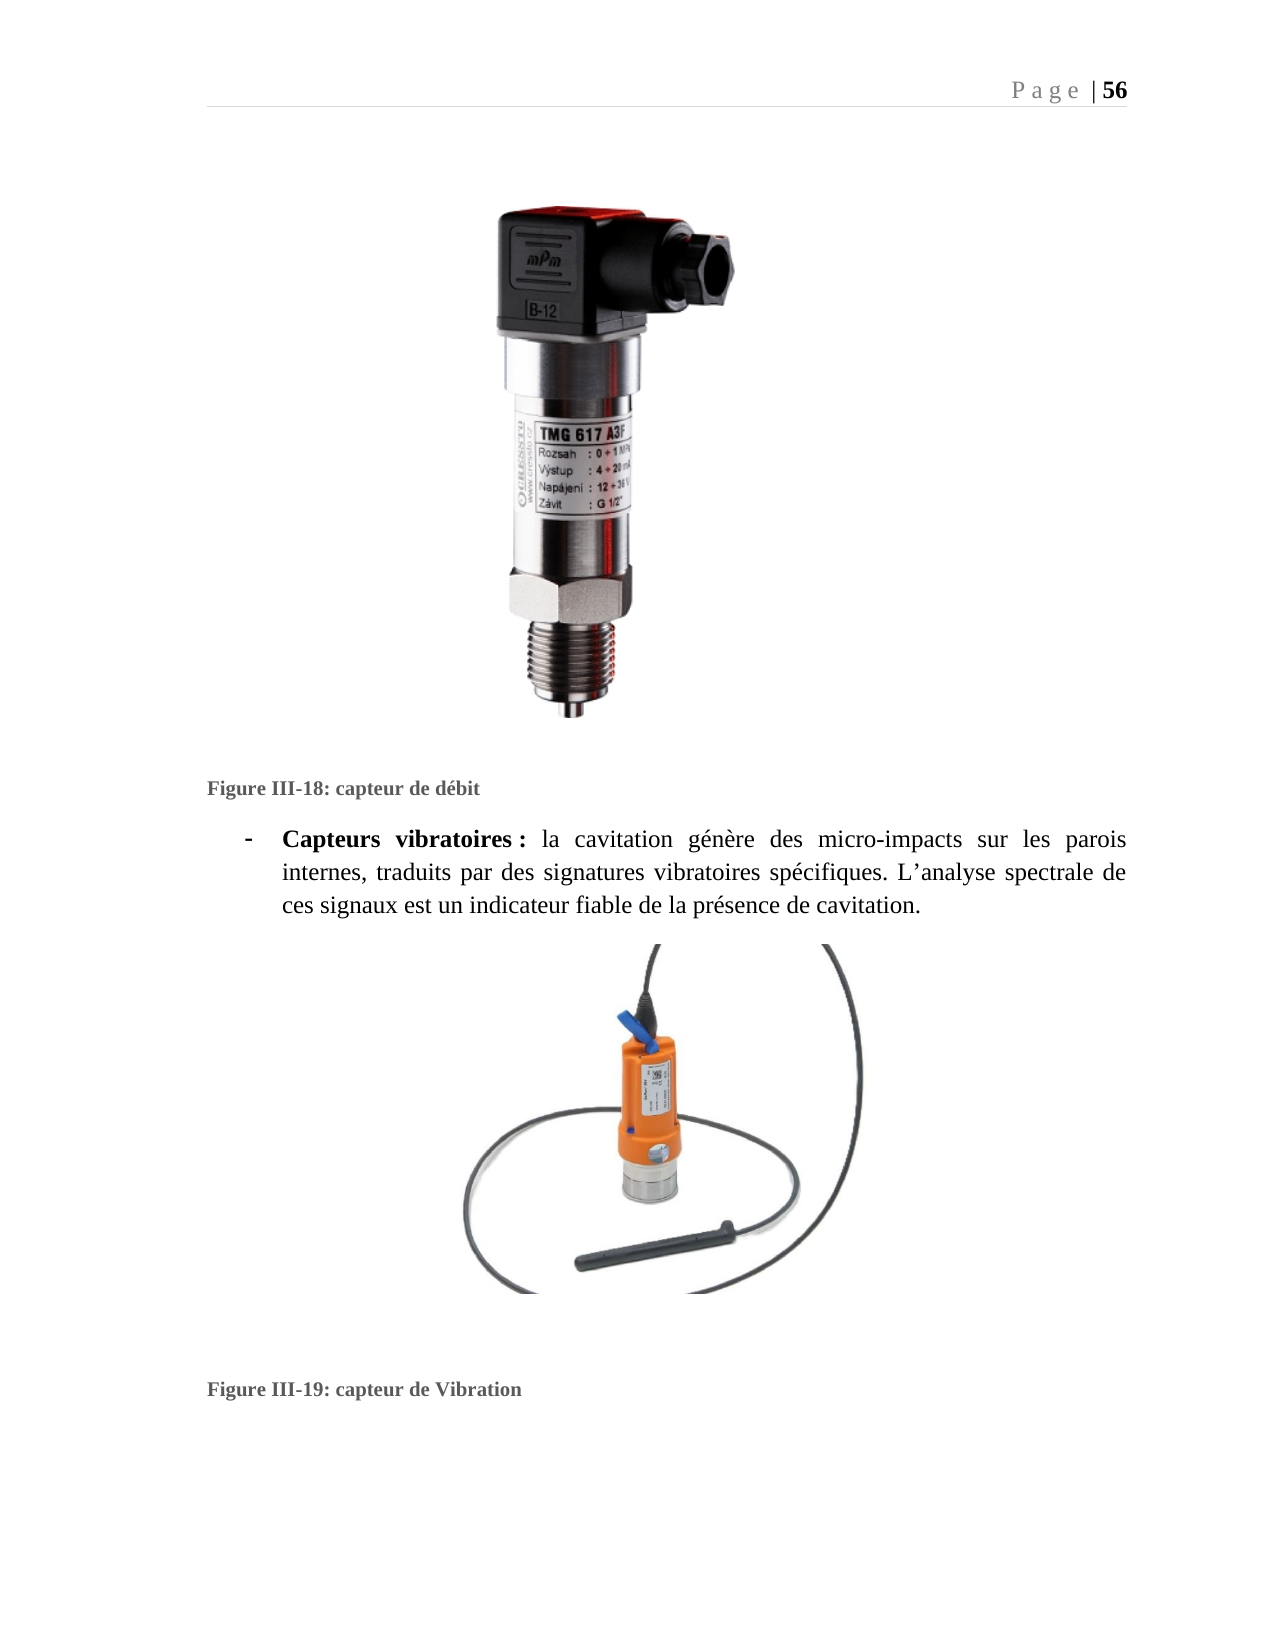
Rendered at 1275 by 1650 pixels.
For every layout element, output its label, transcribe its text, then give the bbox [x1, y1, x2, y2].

list Capteurs vibratoires : la cavitation génère des micro-impacts sur les parois internes, traduits par des signatures vibratoires spécifiques. L’analyse spectrale de ces signaux est un indicateur fiable de la présence de cavitation. [244, 824, 1127, 919]
picture [356, 206, 868, 718]
picture [356, 944, 976, 1294]
